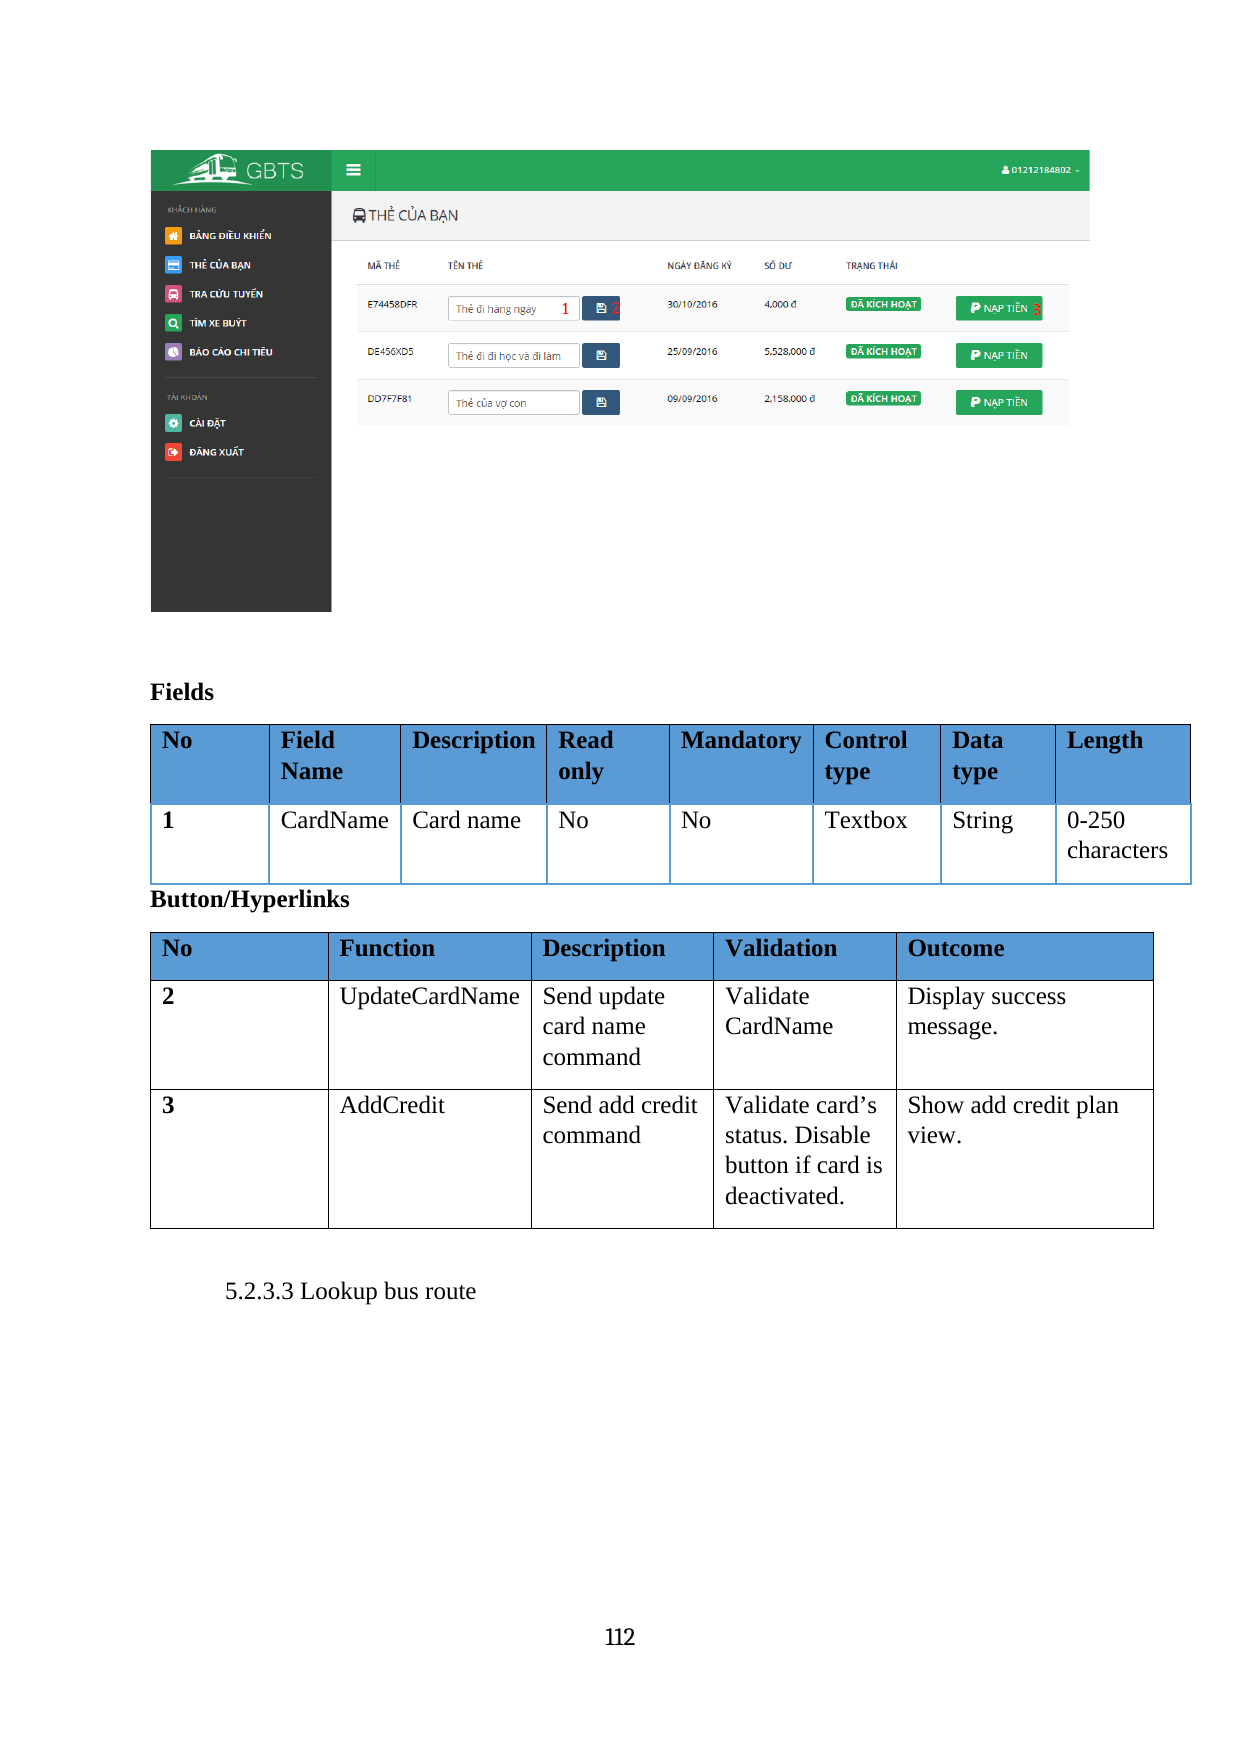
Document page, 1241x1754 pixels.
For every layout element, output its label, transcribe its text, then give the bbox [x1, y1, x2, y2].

table_cell No [548, 805, 669, 882]
table_cell Textbox [814, 805, 940, 882]
table_cell 3 [151, 1090, 328, 1228]
picture [150, 150, 1090, 612]
text Button/Hyperlinks [150, 885, 1090, 913]
table_header Field Name [270, 725, 400, 803]
table_header Read only [547, 725, 669, 803]
table_header Description [532, 933, 713, 980]
table_cell Validate CardName [714, 981, 896, 1089]
table_cell Card name [402, 805, 546, 882]
table_cell 1 [152, 805, 268, 882]
table_header Function [329, 933, 531, 980]
table_header Mandatory [670, 725, 813, 803]
table_header Control type [814, 725, 940, 803]
table_cell CardName [270, 805, 400, 882]
table_cell No [671, 805, 812, 882]
table_cell Display success message. [897, 981, 1153, 1089]
table_header Validation [714, 933, 896, 980]
table_header No [151, 933, 328, 980]
table_cell Show add credit plan view. [897, 1090, 1153, 1228]
table_cell Send add credit command [532, 1090, 713, 1228]
text 5.2.3.3 Lookup bus route [150, 1276, 1090, 1305]
table_cell 2 [151, 981, 328, 1089]
table_header Description [401, 725, 546, 803]
table_cell Send update card name command [532, 981, 713, 1089]
table_cell Validate card’s status. Disable button if card is deactivated. [714, 1090, 896, 1228]
table_cell String [942, 805, 1055, 882]
text Fields [150, 677, 1090, 706]
table_cell UpdateCardName [329, 981, 531, 1089]
table_header No [151, 725, 269, 803]
table_cell 0-250 characters [1057, 805, 1190, 882]
table_header Outcome [897, 933, 1153, 980]
table_cell AddCredit [329, 1090, 531, 1228]
table_header Length [1056, 725, 1190, 803]
table_header Data type [941, 725, 1055, 803]
